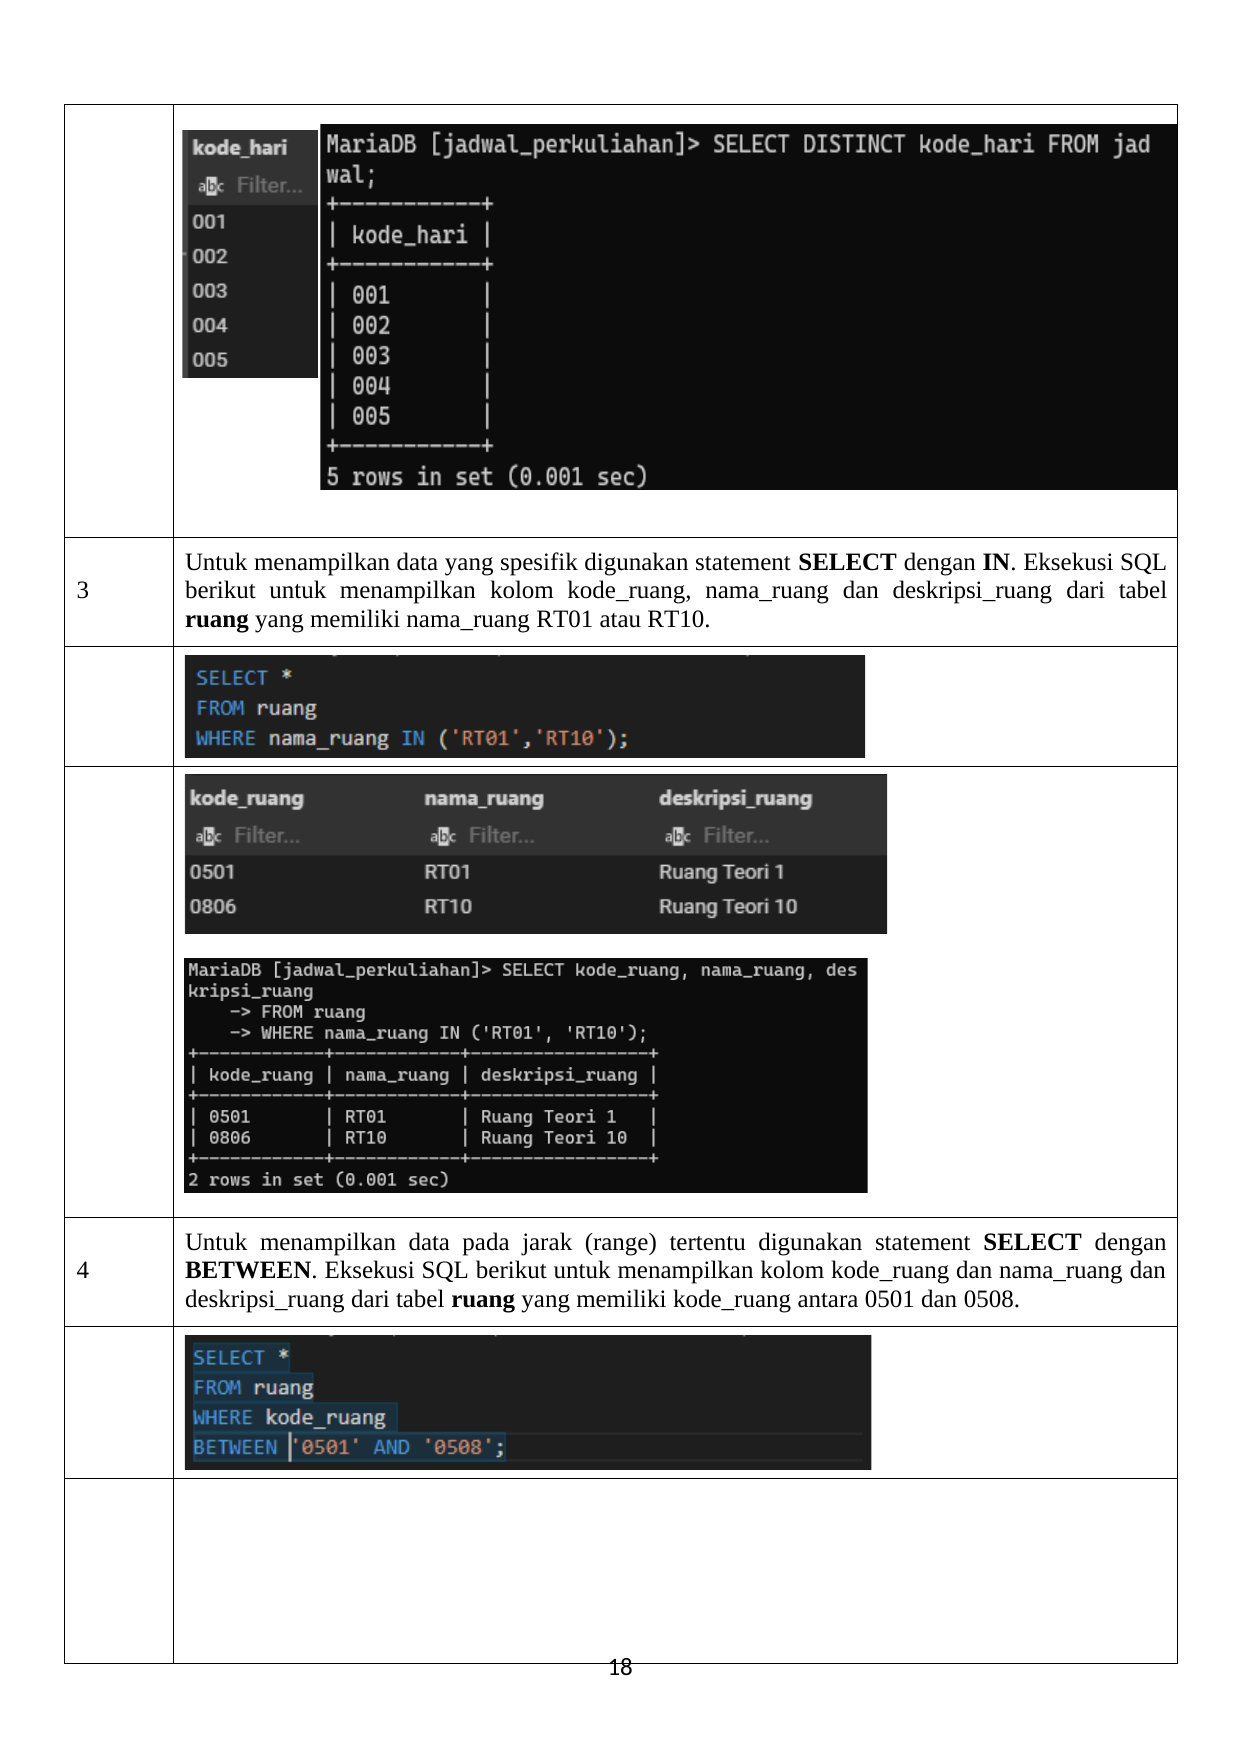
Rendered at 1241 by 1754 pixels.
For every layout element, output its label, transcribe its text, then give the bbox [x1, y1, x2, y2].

picture [182, 130, 318, 378]
picture [320, 124, 1178, 490]
table_header [174, 105, 1177, 537]
table_cell [65, 1327, 173, 1478]
table_cell [174, 647, 1177, 766]
table_cell [174, 1479, 1177, 1663]
picture [184, 958, 868, 1193]
picture [184, 774, 888, 934]
table_header [65, 105, 173, 537]
table_cell Untuk menampilkan data pada jarak (range) tertentu digunakan statement SELECT dengan BETWEEN. Eksekusi SQL berikut untuk menampilkan kolom kode_ruang dan nama_ruang dan deskripsi_ruang dari tabel ruang yang memiliki kode_ruang antara 0501 dan 0508. [174, 1218, 1177, 1326]
table_cell [174, 767, 1177, 1217]
table_cell [65, 767, 173, 1217]
table_cell [65, 647, 173, 766]
table_cell 3 [65, 538, 173, 646]
table_cell [174, 1327, 1177, 1478]
table_cell 4 [65, 1218, 173, 1326]
picture [184, 1335, 872, 1470]
table_cell Untuk menampilkan data yang spesifik digunakan statement SELECT dengan IN. Eksekusi SQL berikut untuk menampilkan kolom kode_ruang, nama_ruang dan deskripsi_ruang dari tabel ruang yang memiliki nama_ruang RT01 atau RT10. [174, 538, 1177, 646]
picture [184, 655, 866, 758]
table_cell [65, 1479, 173, 1663]
